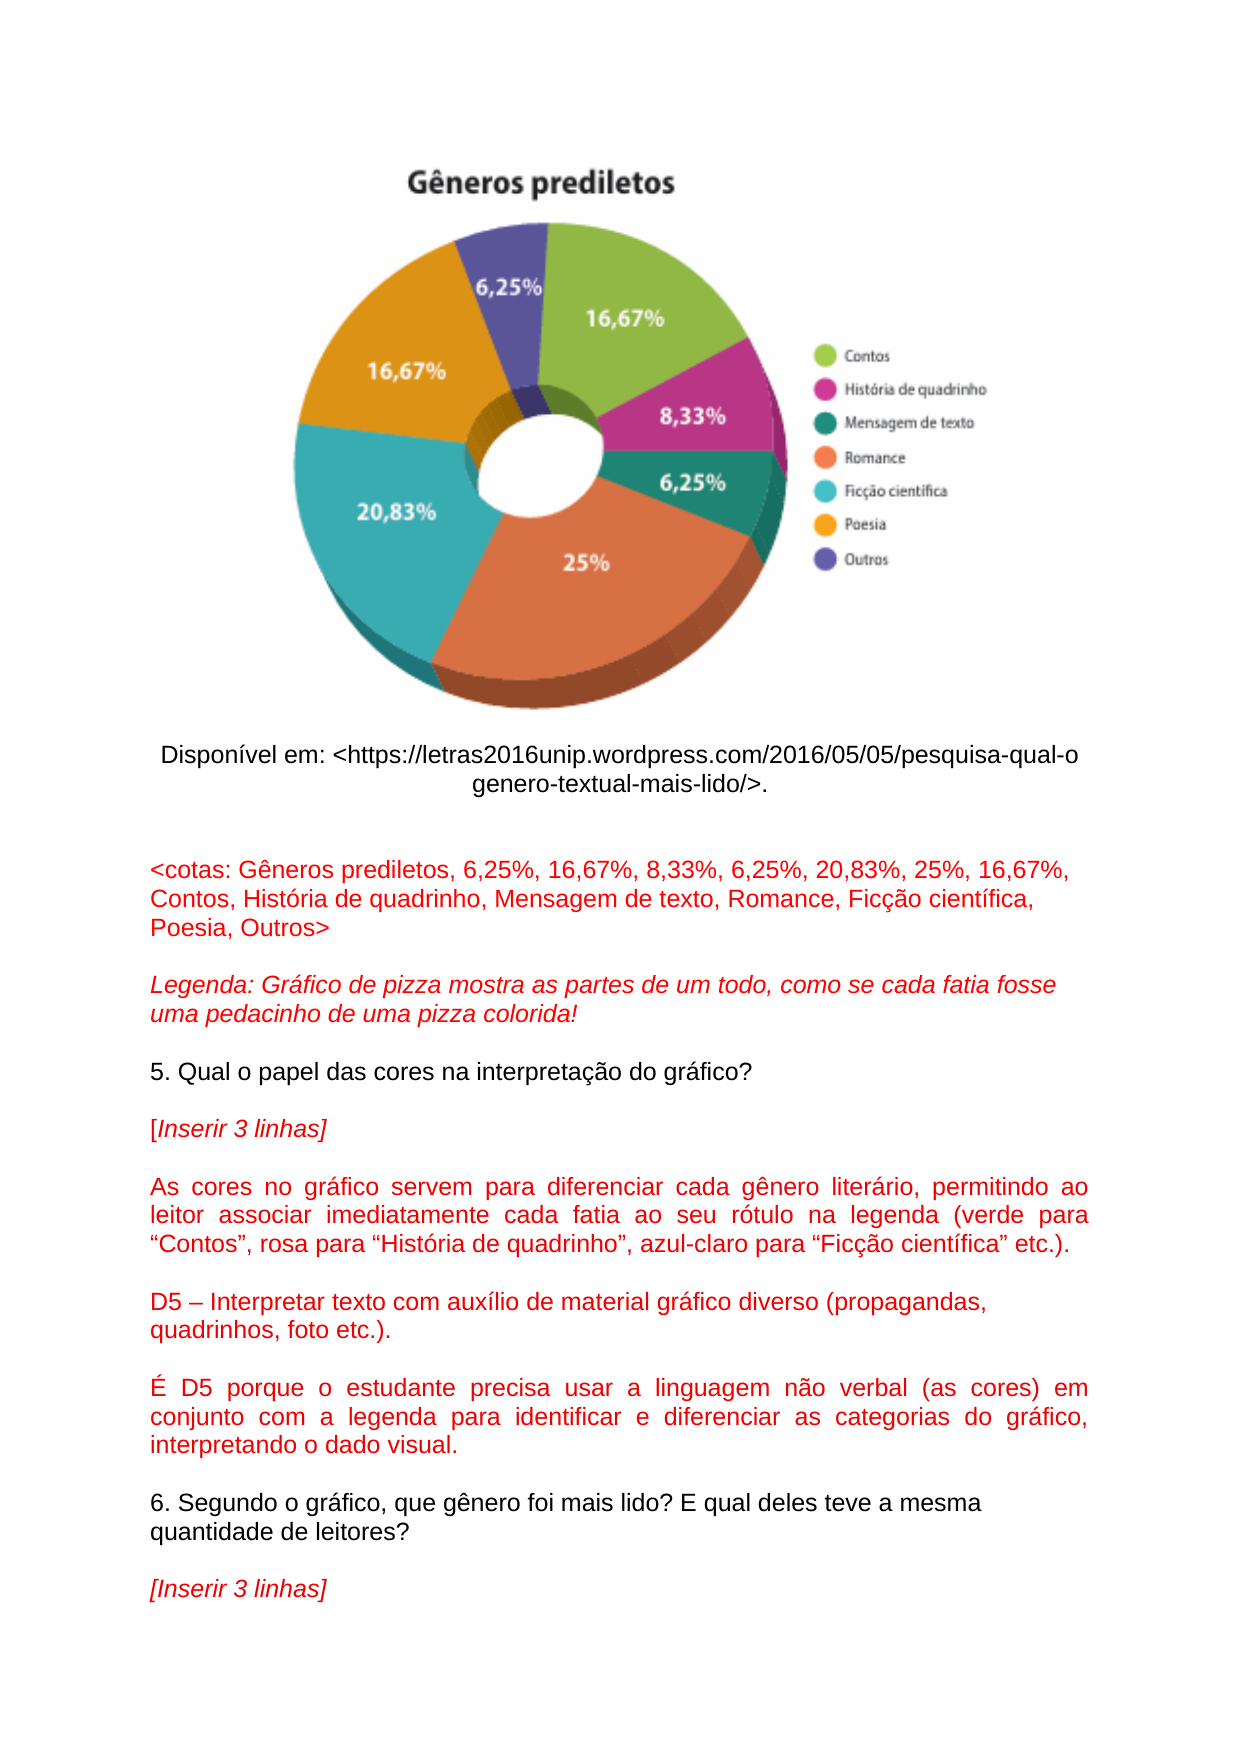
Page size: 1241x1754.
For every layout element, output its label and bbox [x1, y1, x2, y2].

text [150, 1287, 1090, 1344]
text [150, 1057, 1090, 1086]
picture [237, 150, 1003, 712]
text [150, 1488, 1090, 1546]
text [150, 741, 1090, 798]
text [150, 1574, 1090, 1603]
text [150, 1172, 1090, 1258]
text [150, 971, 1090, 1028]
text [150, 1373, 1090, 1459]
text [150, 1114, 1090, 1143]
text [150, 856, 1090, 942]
